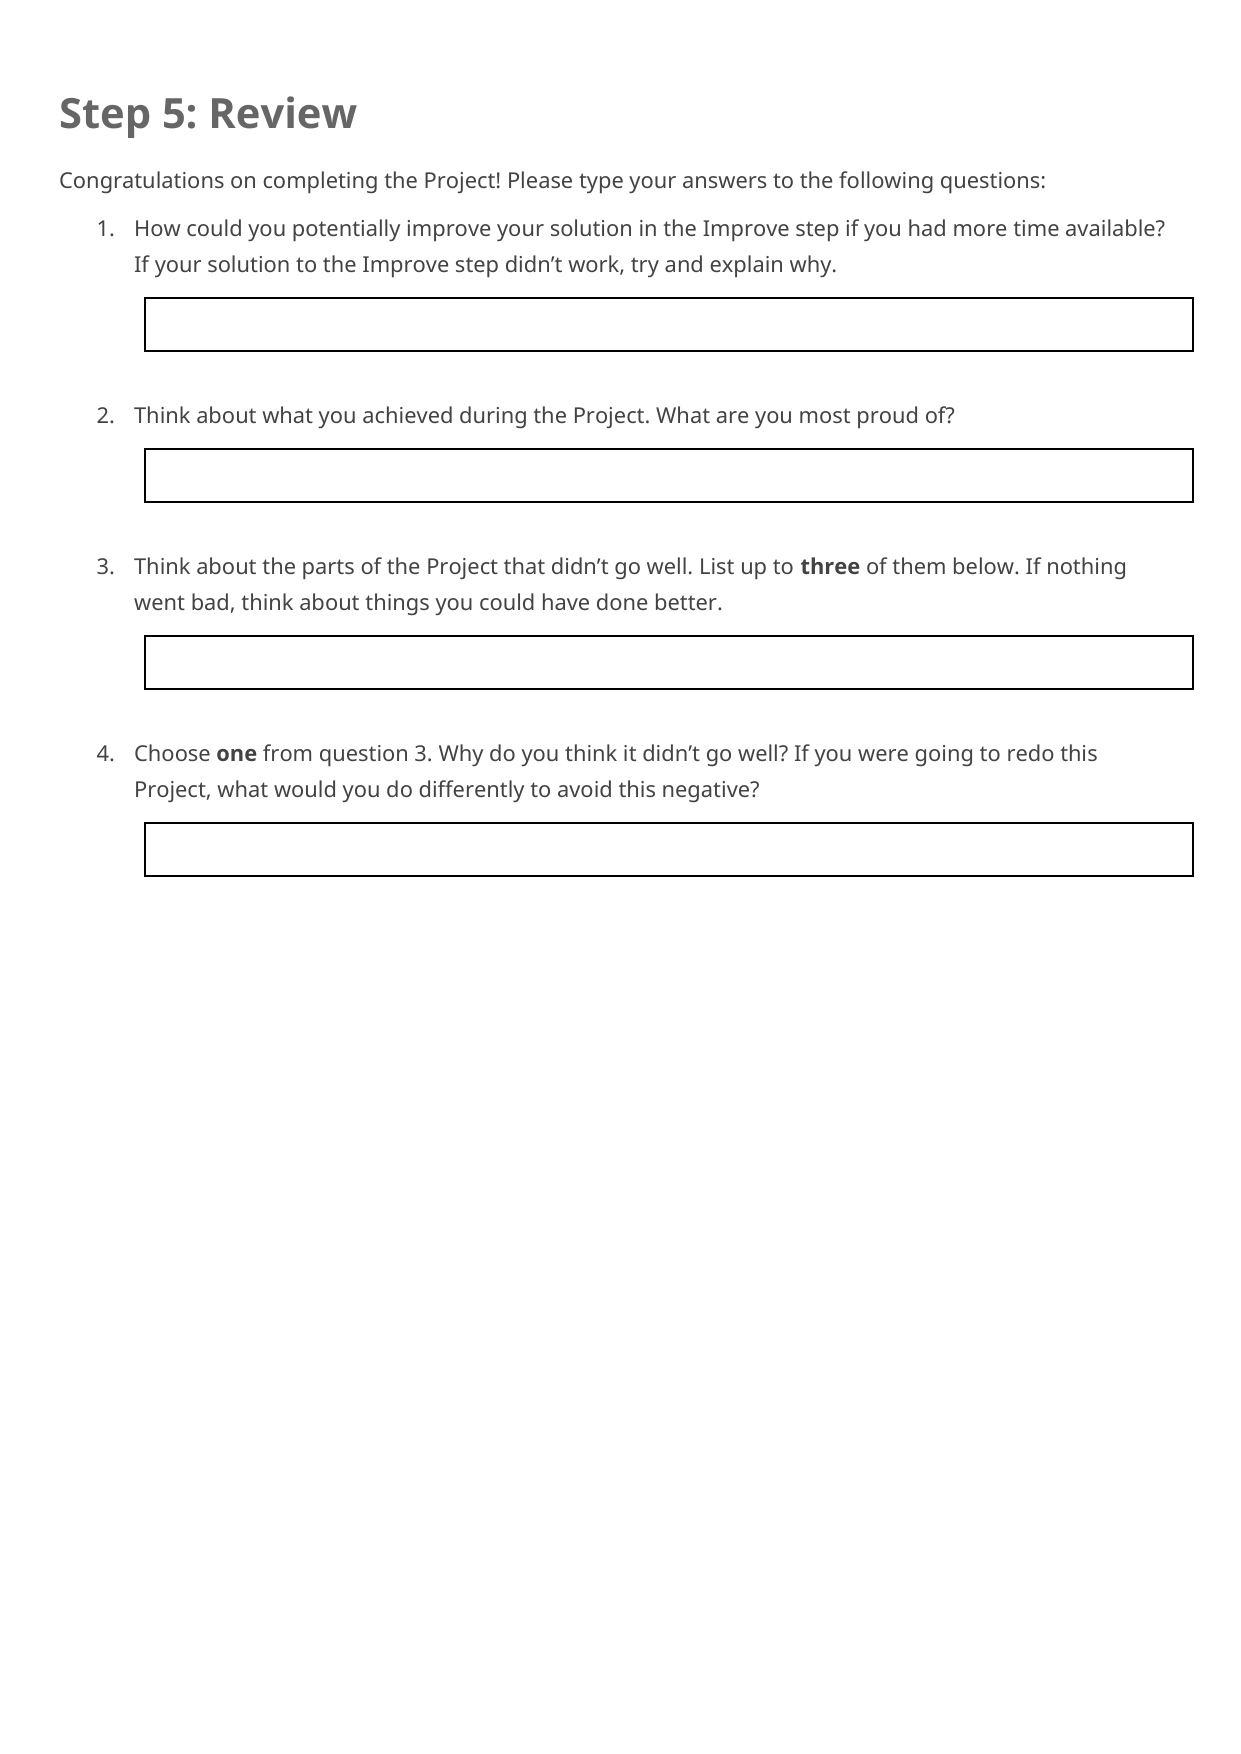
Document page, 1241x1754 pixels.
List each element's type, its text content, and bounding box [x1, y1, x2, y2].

list Think about what you achieved during the Project. What are you most proud of? [96, 400, 1181, 429]
subtitle Step 5: Review [59, 84, 1181, 141]
text Congratulations on completing the Project! Please type your answers to the following questions: [59, 164, 1181, 194]
table_header [146, 299, 1192, 349]
table_header [146, 824, 1192, 875]
list Choose one from question 3. Why do you think it didn’t go well? If you were going to redo this Project, what would you do differently to avoid this negative? [96, 738, 1181, 803]
table_header [146, 450, 1192, 501]
table_header [146, 637, 1192, 688]
list How could you potentially improve your solution in the Improve step if you had more time available? If your solution to the Improve step didn’t work, try and explain why. [96, 213, 1181, 278]
list Think about the parts of the Project that didn’t go well. List up to three of them below. If nothing went bad, think about things you could have done better. [96, 551, 1181, 617]
